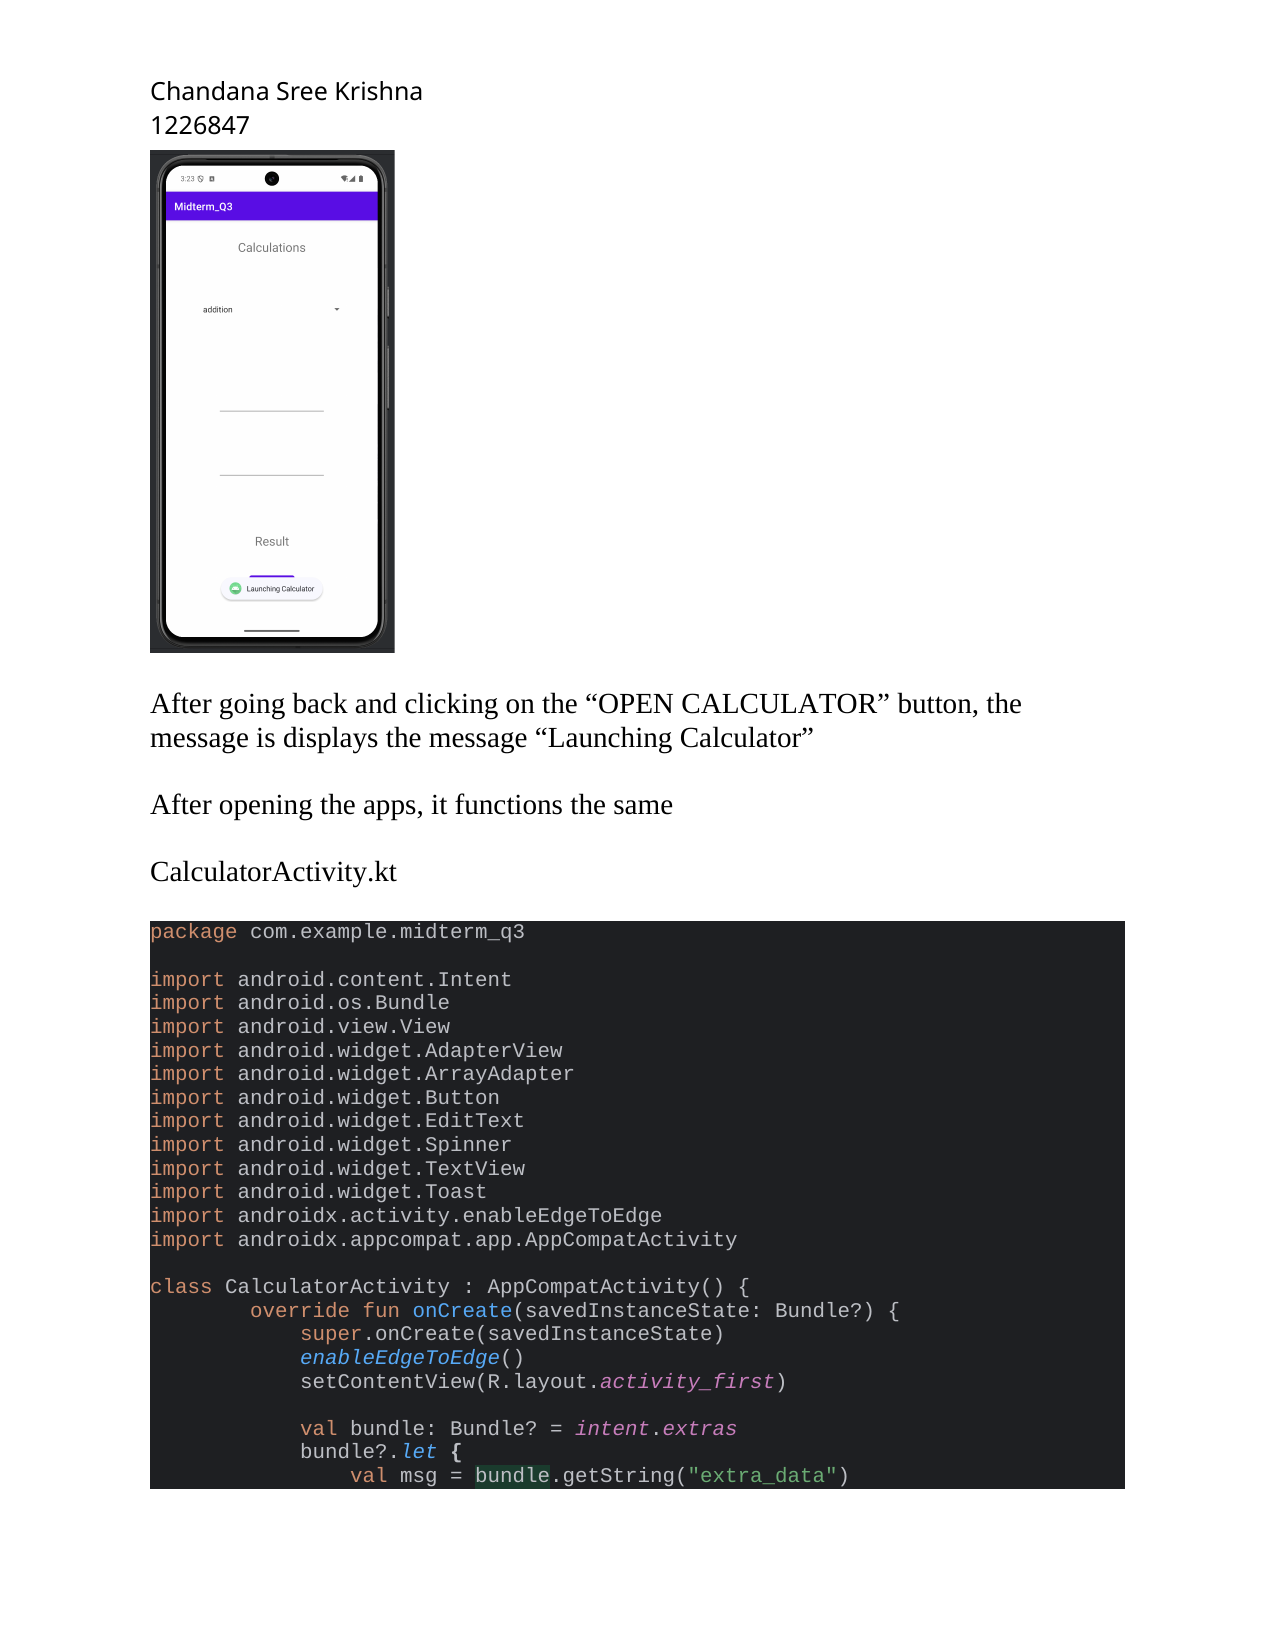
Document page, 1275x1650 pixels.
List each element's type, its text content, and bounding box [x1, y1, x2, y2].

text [150, 921, 1125, 1489]
text CalculatorActivity.kt [150, 854, 1125, 888]
text After going back and clicking on the “OPEN CALCULATOR” button, the message is displays the message “Launching Calculator” [150, 687, 1125, 754]
text After opening the apps, it functions the same [150, 787, 1125, 821]
picture [150, 150, 395, 653]
